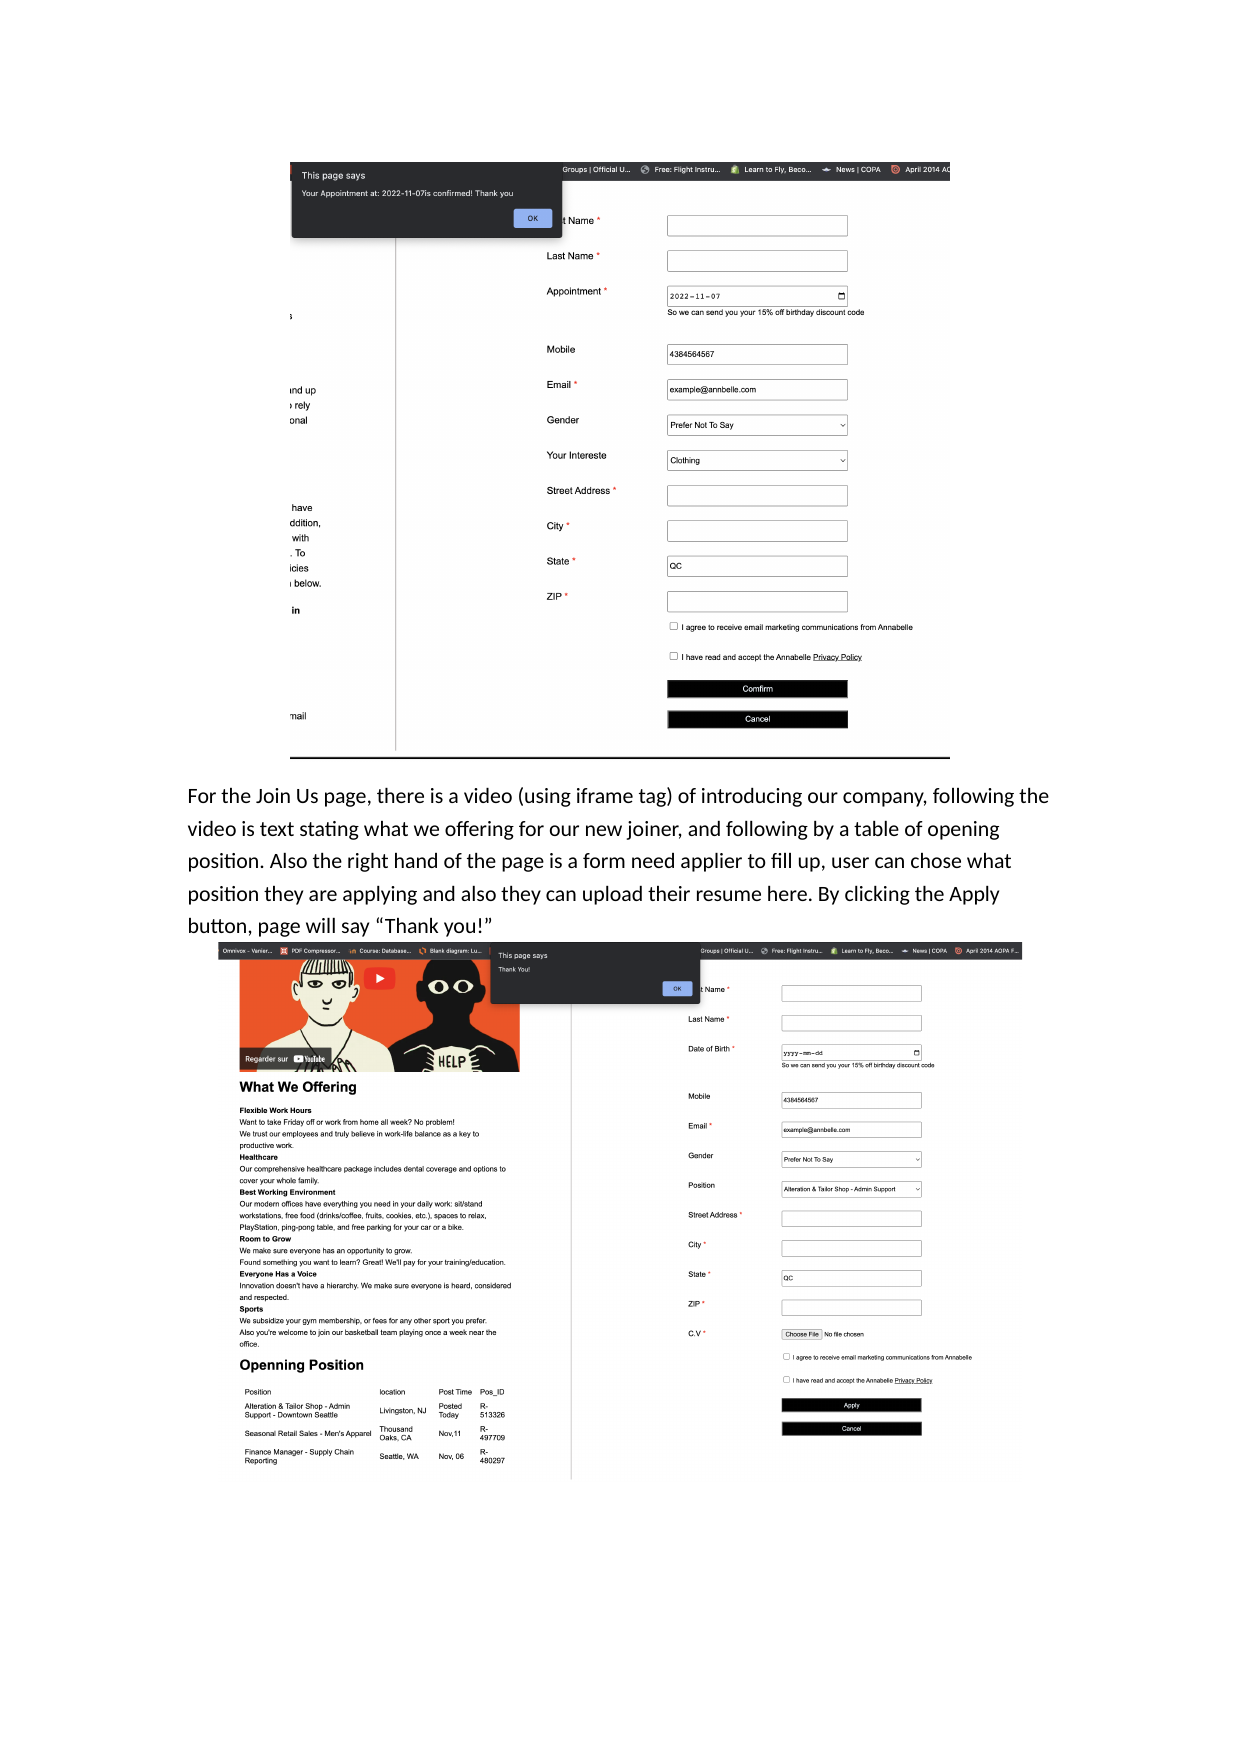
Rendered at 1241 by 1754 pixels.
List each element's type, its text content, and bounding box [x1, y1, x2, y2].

picture [290, 162, 950, 762]
list For the Join Us page, there is a video (using iframe tag) of introducing our company, following the video is text stating what we offering for our new joiner, and following by a table of opening position. Also the right hand of the page is a form need applier to fill up, user can chose what position they are applying and also they can upload their resume here. By clicking the Apply button, page will say “Thank you!” [187, 779, 1053, 942]
picture [218, 942, 1023, 1482]
